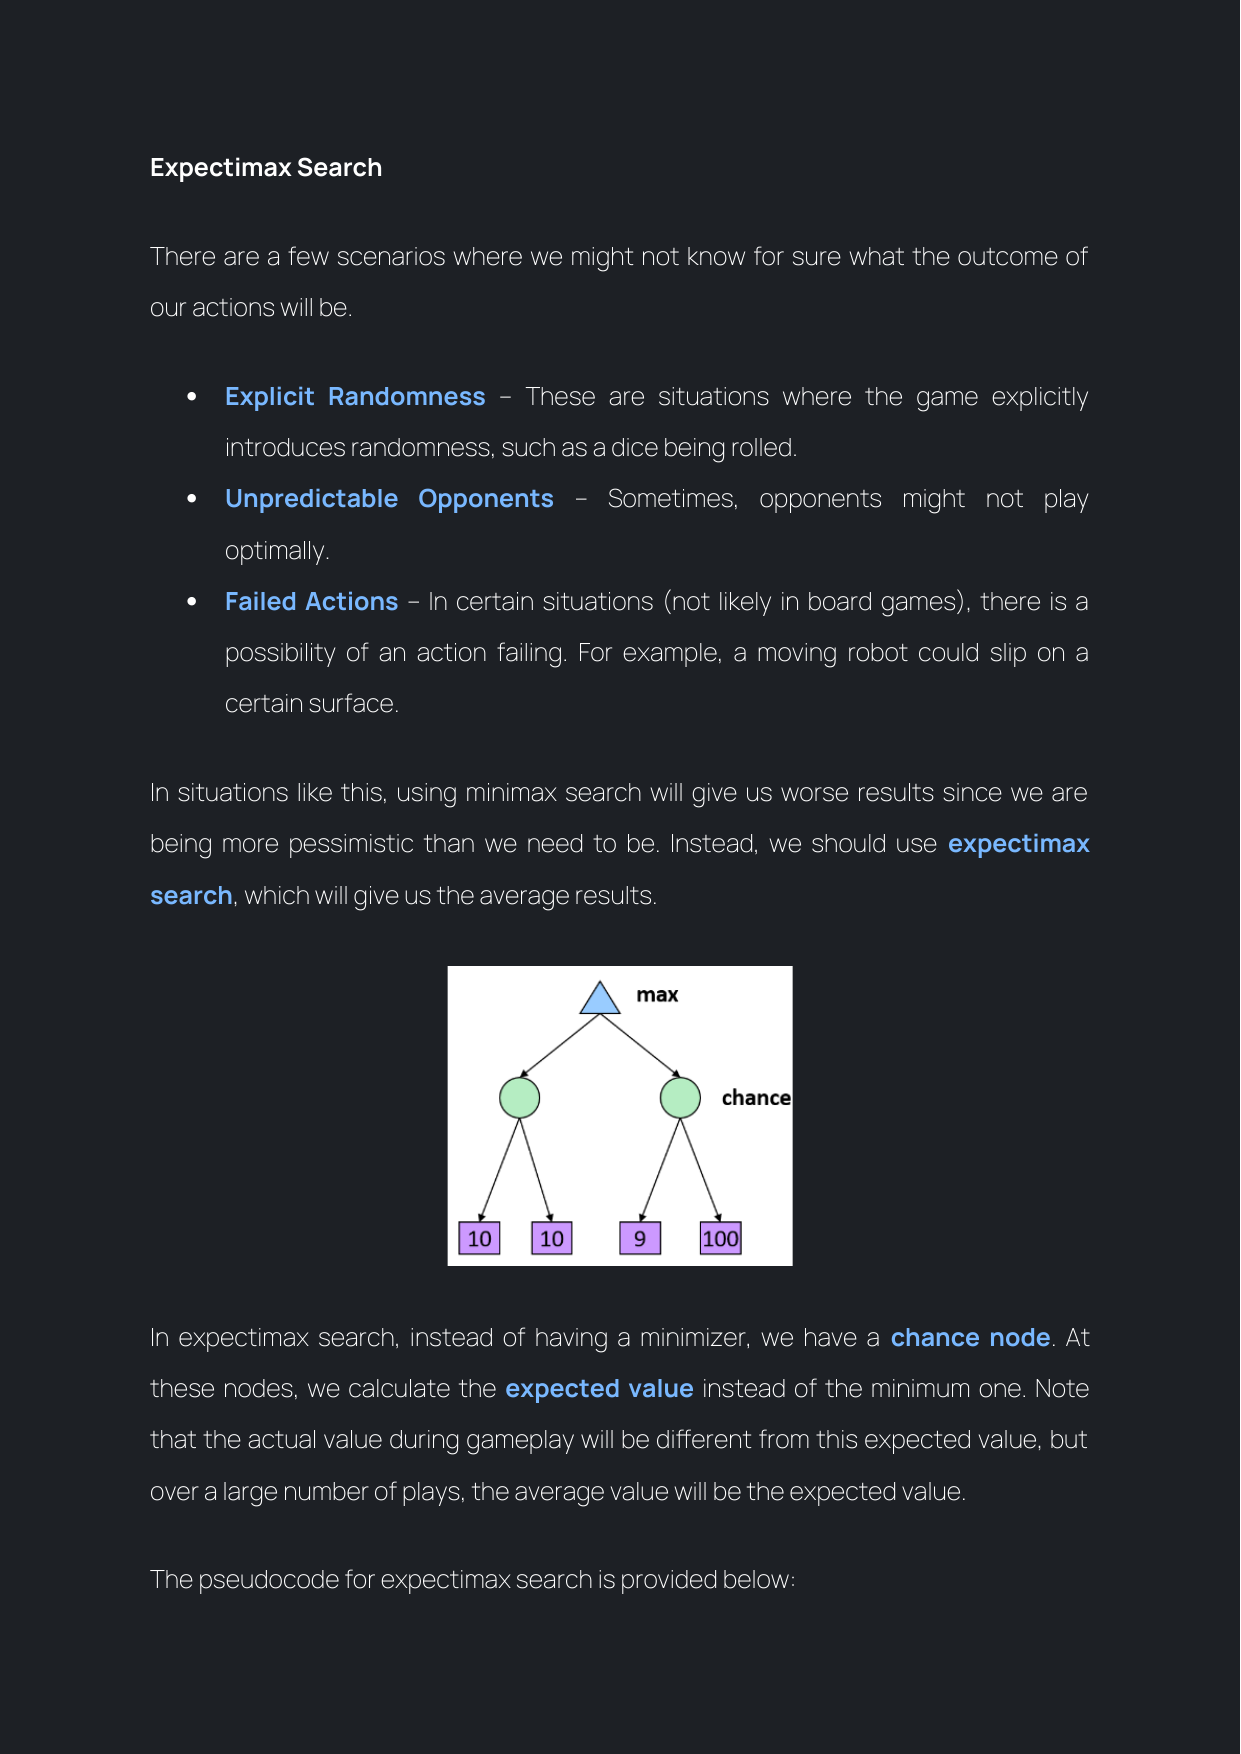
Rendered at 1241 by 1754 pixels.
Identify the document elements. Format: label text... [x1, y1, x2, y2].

picture [447, 966, 793, 1266]
subtitle Expectimax Search [150, 150, 1090, 184]
list Failed Actions – In certain situations (not likely in board games), there is a possibility of an action failing. For example, a moving robot could slip on a certain surface. [187, 584, 1090, 720]
text There are a few scenarios where we might not know for sure what the outcome of our actions will be. [150, 239, 1090, 324]
text In expectimax search, instead of having a minimizer, we have a chance node. At these nodes, we calculate the expected value instead of the minimum one. Note that the actual value during gameplay will be different from this expected value, but over a large number of plays, the average value will be the expected value. [150, 1320, 1090, 1508]
text In situations like this, using minimax search will give us worse results since we are being more pessimistic than we need to be. Instead, we should use expectimax search, which will give us the average results. [150, 775, 1090, 912]
list Unpredictable Opponents – Sometimes, opponents might not play optimally. [187, 481, 1090, 567]
text The pseudocode for expectimax search is provided below: [150, 1562, 1090, 1596]
list Explicit Randomness – These are situations where the game explicitly introduces randomness, such as a dice being rolled. [187, 379, 1090, 464]
